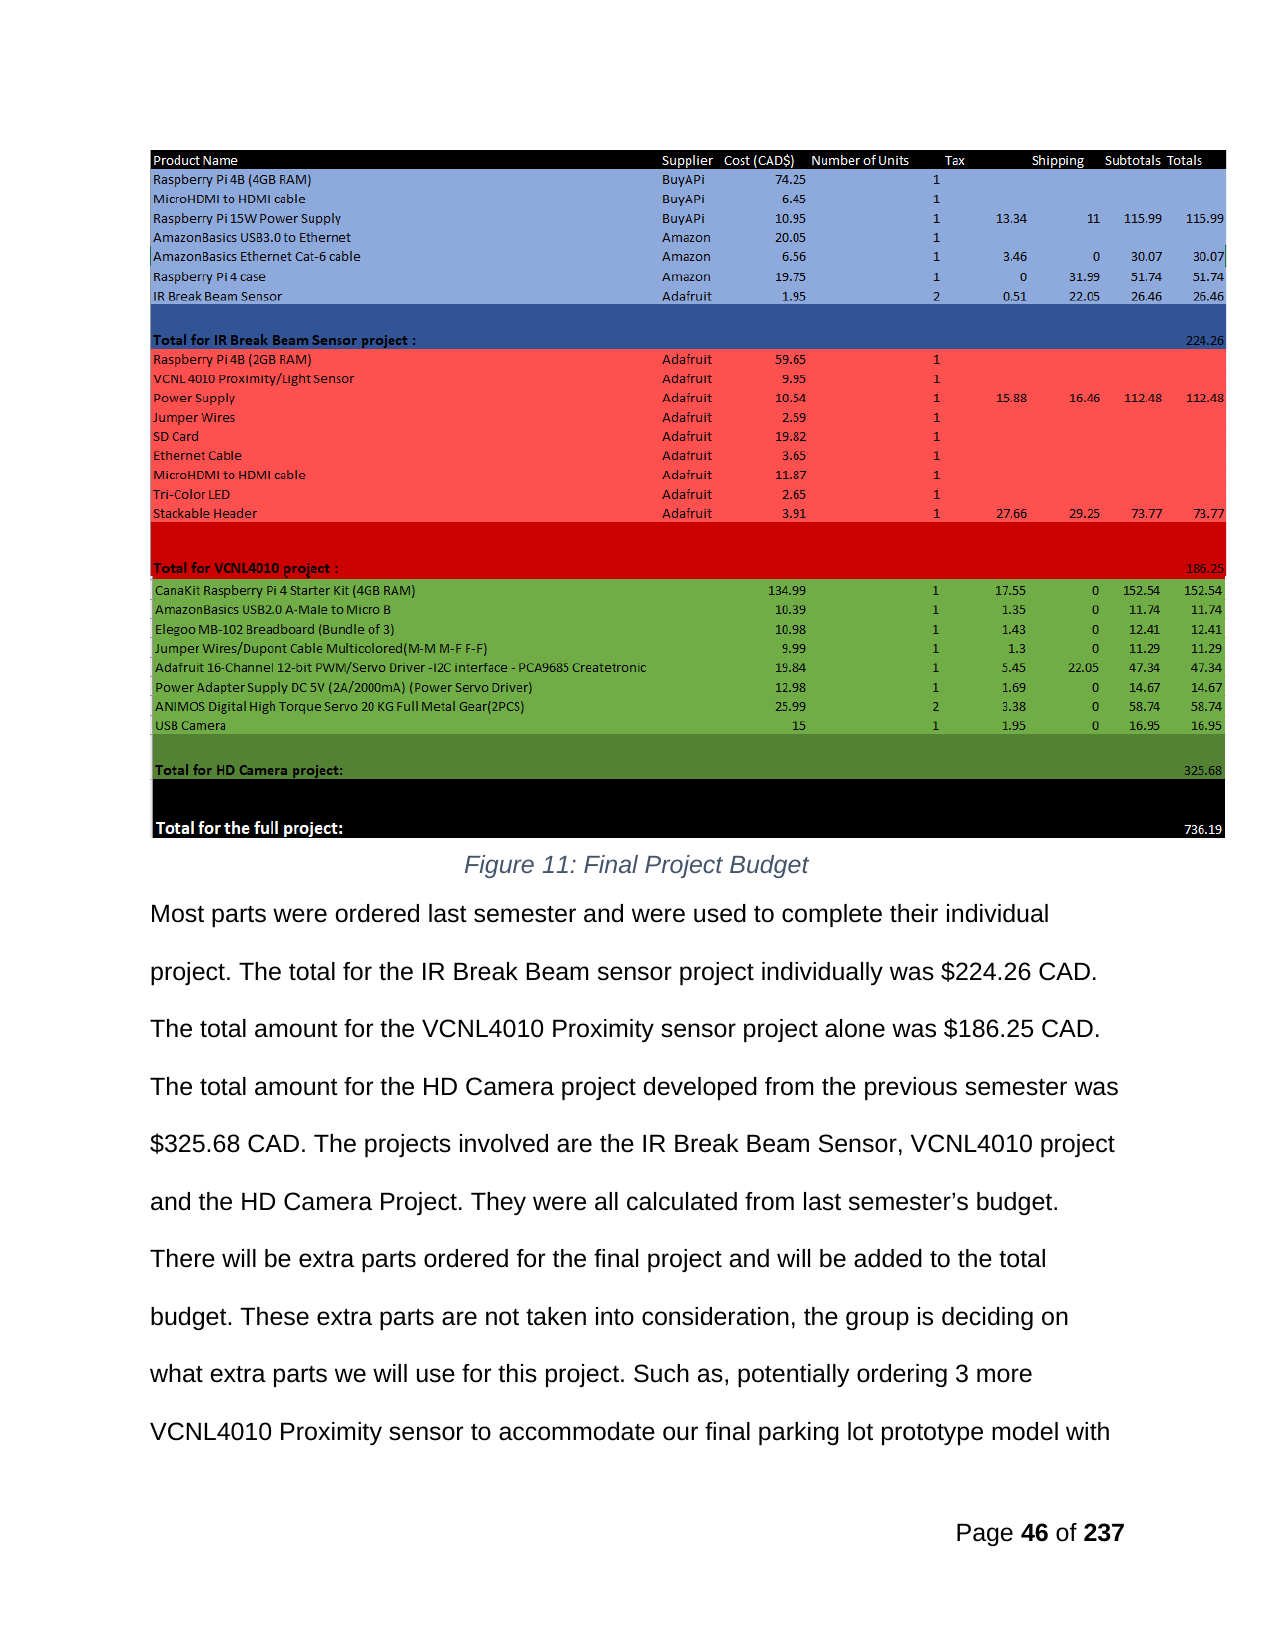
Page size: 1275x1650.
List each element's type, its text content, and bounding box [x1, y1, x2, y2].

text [150, 899, 1125, 1446]
picture [150, 150, 1227, 838]
text Figure 11: Final Project Budget [150, 850, 1125, 878]
